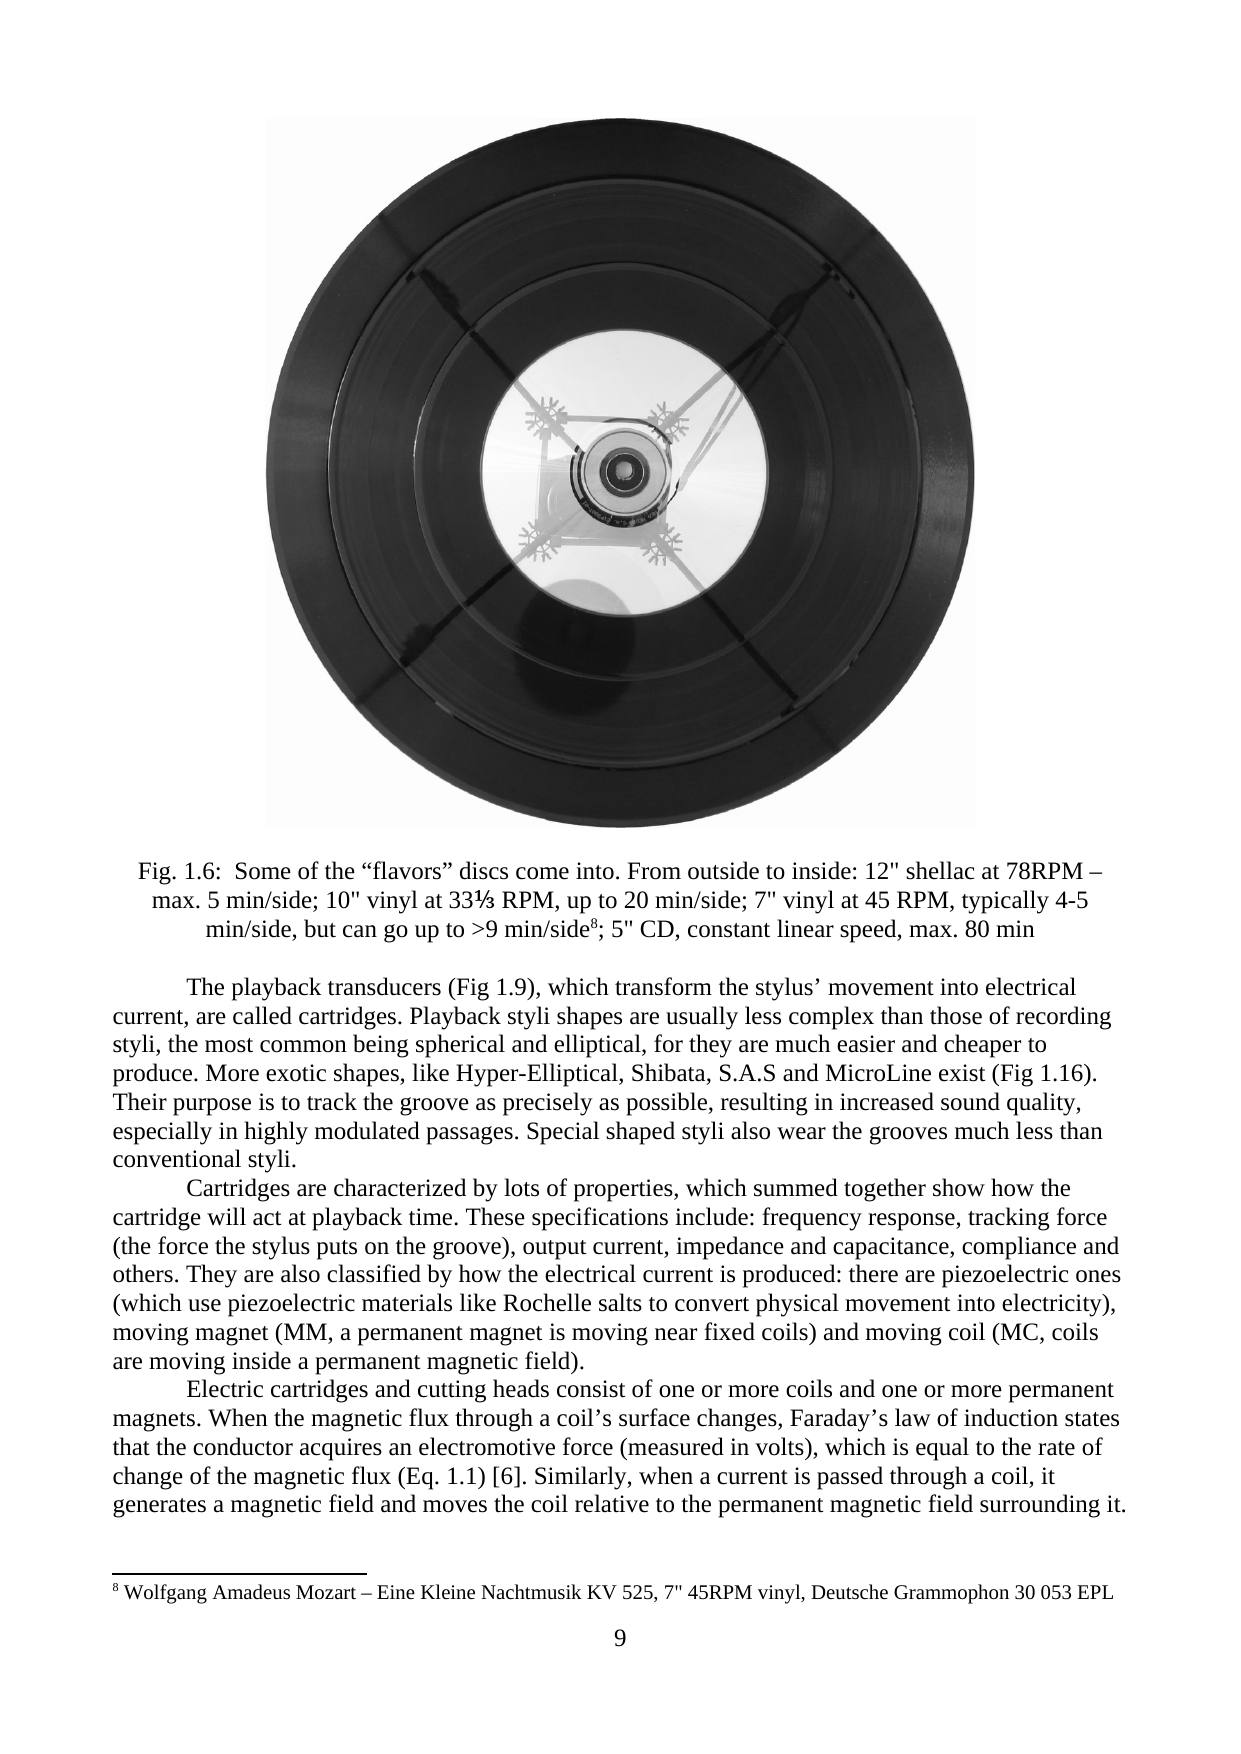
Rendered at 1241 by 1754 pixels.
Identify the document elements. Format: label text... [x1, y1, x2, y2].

text Cartridges are characterized by lots of properties, which summed together show how the cartridge will act at playback time. These specifications include: frequency response, tracking force (the force the stylus puts on the groove), output current, impedance and capacitance, compliance and others. They are also classified by how the electrical current is produced: there are piezoelectric ones (which use piezoelectric materials like Rochelle salts to convert physical movement into electricity), moving magnet (MM, a permanent magnet is moving near fixed coils) and moving coil (MC, coils are moving inside a permanent magnetic field). [112, 1173, 1128, 1374]
text Electric cartridges and cutting heads consist of one or more coils and one or more permanent magnets. When the magnetic flux through a coil’s surface changes, Faraday’s law of induction states that the conductor acquires an electromotive force (measured in volts), which is equal to the rate of change of the magnetic flux (Eq. 1.1) [6]. Similarly, when a current is passed through a coil, it generates a magnetic field and moves the coil relative to the permanent magnetic field surrounding it. [112, 1374, 1128, 1518]
text Fig. 1.6: Some of the “flavors” discs come into. From outside to inside: 12" shellac at 78RPM – max. 5 min/side; 10" vinyl at 33⅓ RPM, up to 20 min/side; 7" vinyl at 45 RPM, typically 4-5 min/side, but can go up to >9 min/side; 5" CD, constant linear speed, max. 80 min [112, 856, 1128, 943]
text The playback transducers (Fig 1.9), which transform the stylus’ movement into electrical current, are called cartridges. Playback styli shapes are usually less complex than those of recording styli, the most common being spherical and elliptical, for they are much easier and cheaper to produce. More exotic shapes, like Hyper-Elliptical, Shibata, S.A.S and MicroLine exist (Fig 1.16). Their purpose is to track the groove as precisely as possible, resulting in increased sound quality, especially in highly modulated passages. Special shaped styli also wear the grooves much less than conventional styli. [112, 972, 1128, 1173]
